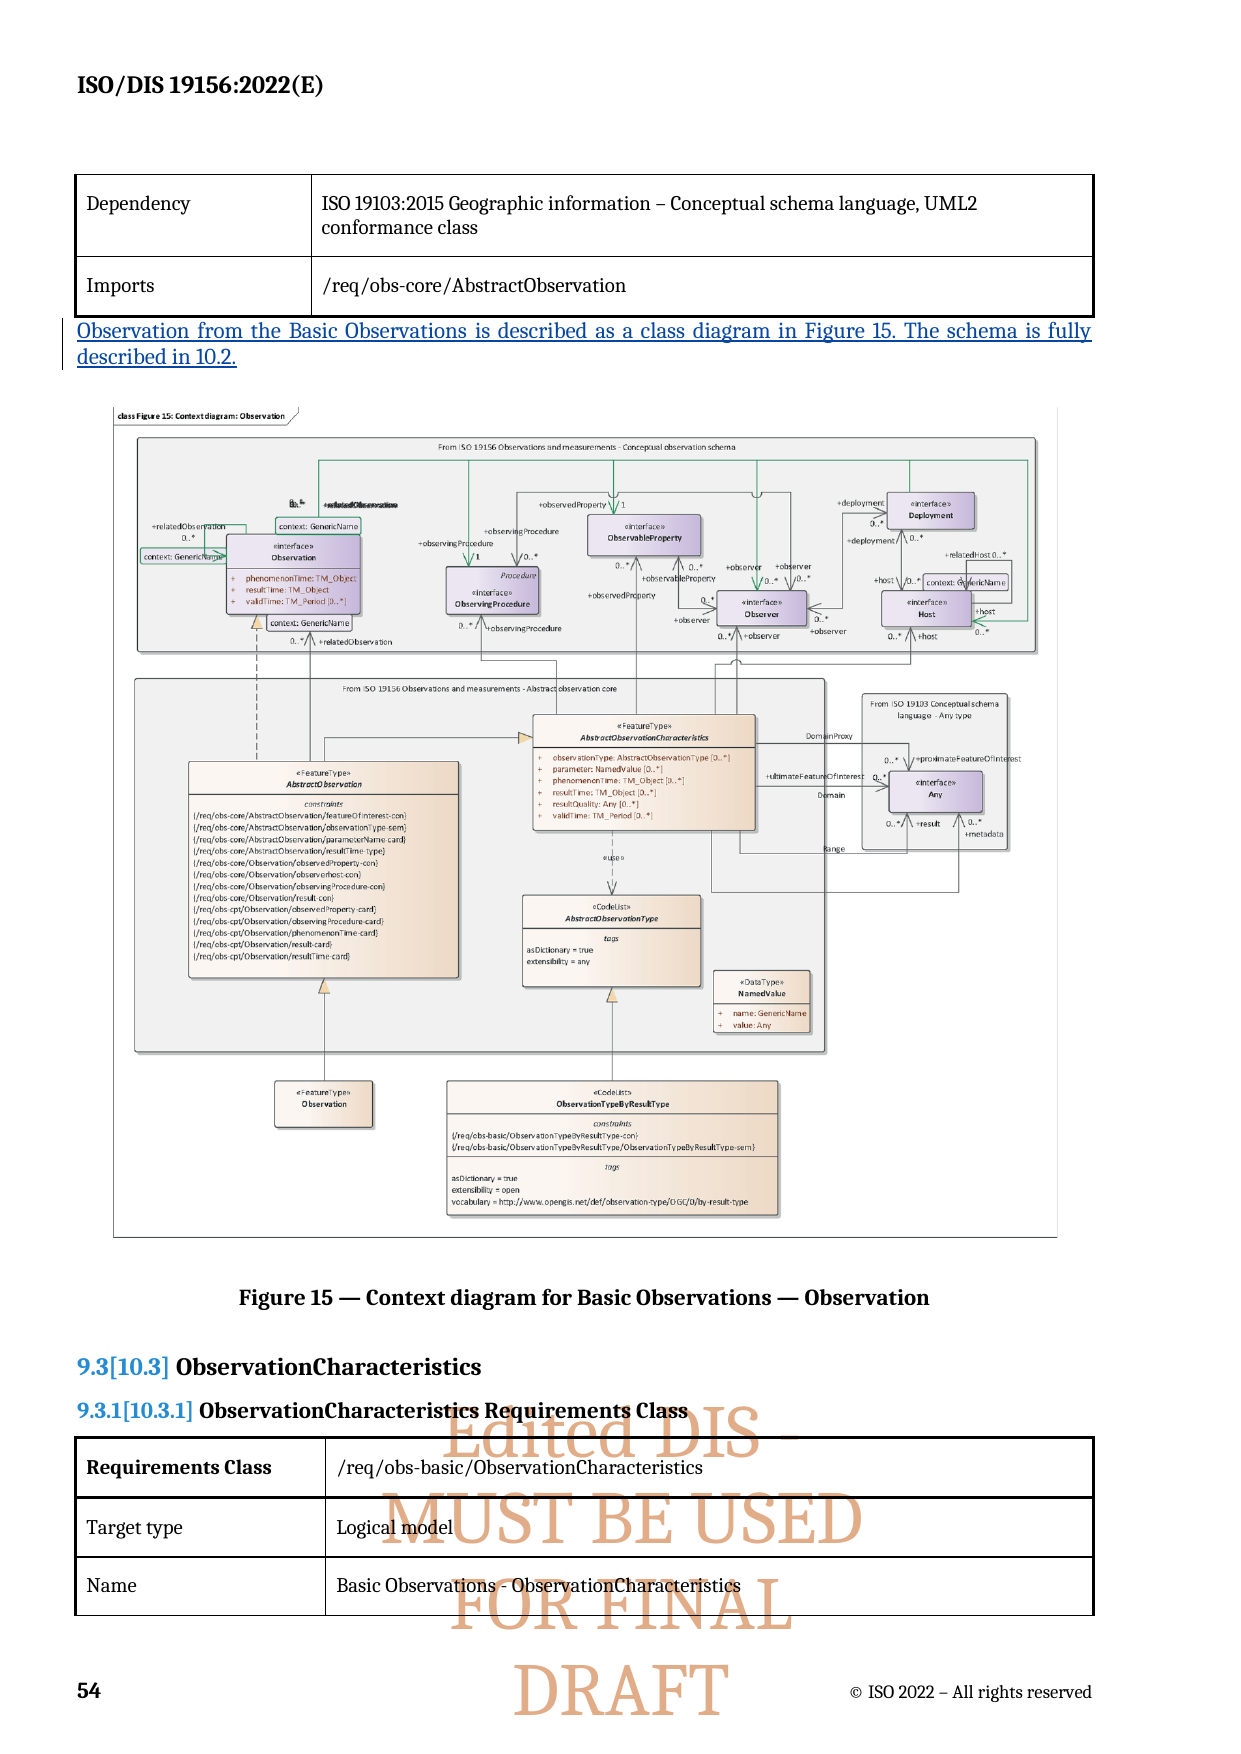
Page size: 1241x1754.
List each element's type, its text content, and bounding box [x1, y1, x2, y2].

table_header /req/obs-basic/ObservationCharacteristics [326, 1439, 1092, 1496]
picture [111, 407, 1058, 1247]
subtitle ObservationCharacteristics [77, 1354, 1092, 1380]
table_cell Imports [77, 257, 311, 314]
table_cell /req/obs-core/AbstractObservation [312, 257, 1092, 314]
table_cell Basic Observations - ObservationCharacteristics [326, 1558, 1092, 1615]
table_cell Dependency [77, 175, 311, 256]
table_cell Name [77, 1558, 325, 1615]
table_cell Target type [77, 1499, 325, 1556]
subtitle ObservationCharacteristics Requirements Class [77, 1399, 1092, 1423]
table_cell ISO 19103:2015 Geographic information – Conceptual schema language, UML2 conformance class [312, 175, 1092, 256]
title Figure 15 — Context diagram for Basic Observations — Observation [77, 1284, 1092, 1311]
table_header Requirements Class [77, 1439, 325, 1496]
table_cell Logical model [326, 1499, 1092, 1556]
